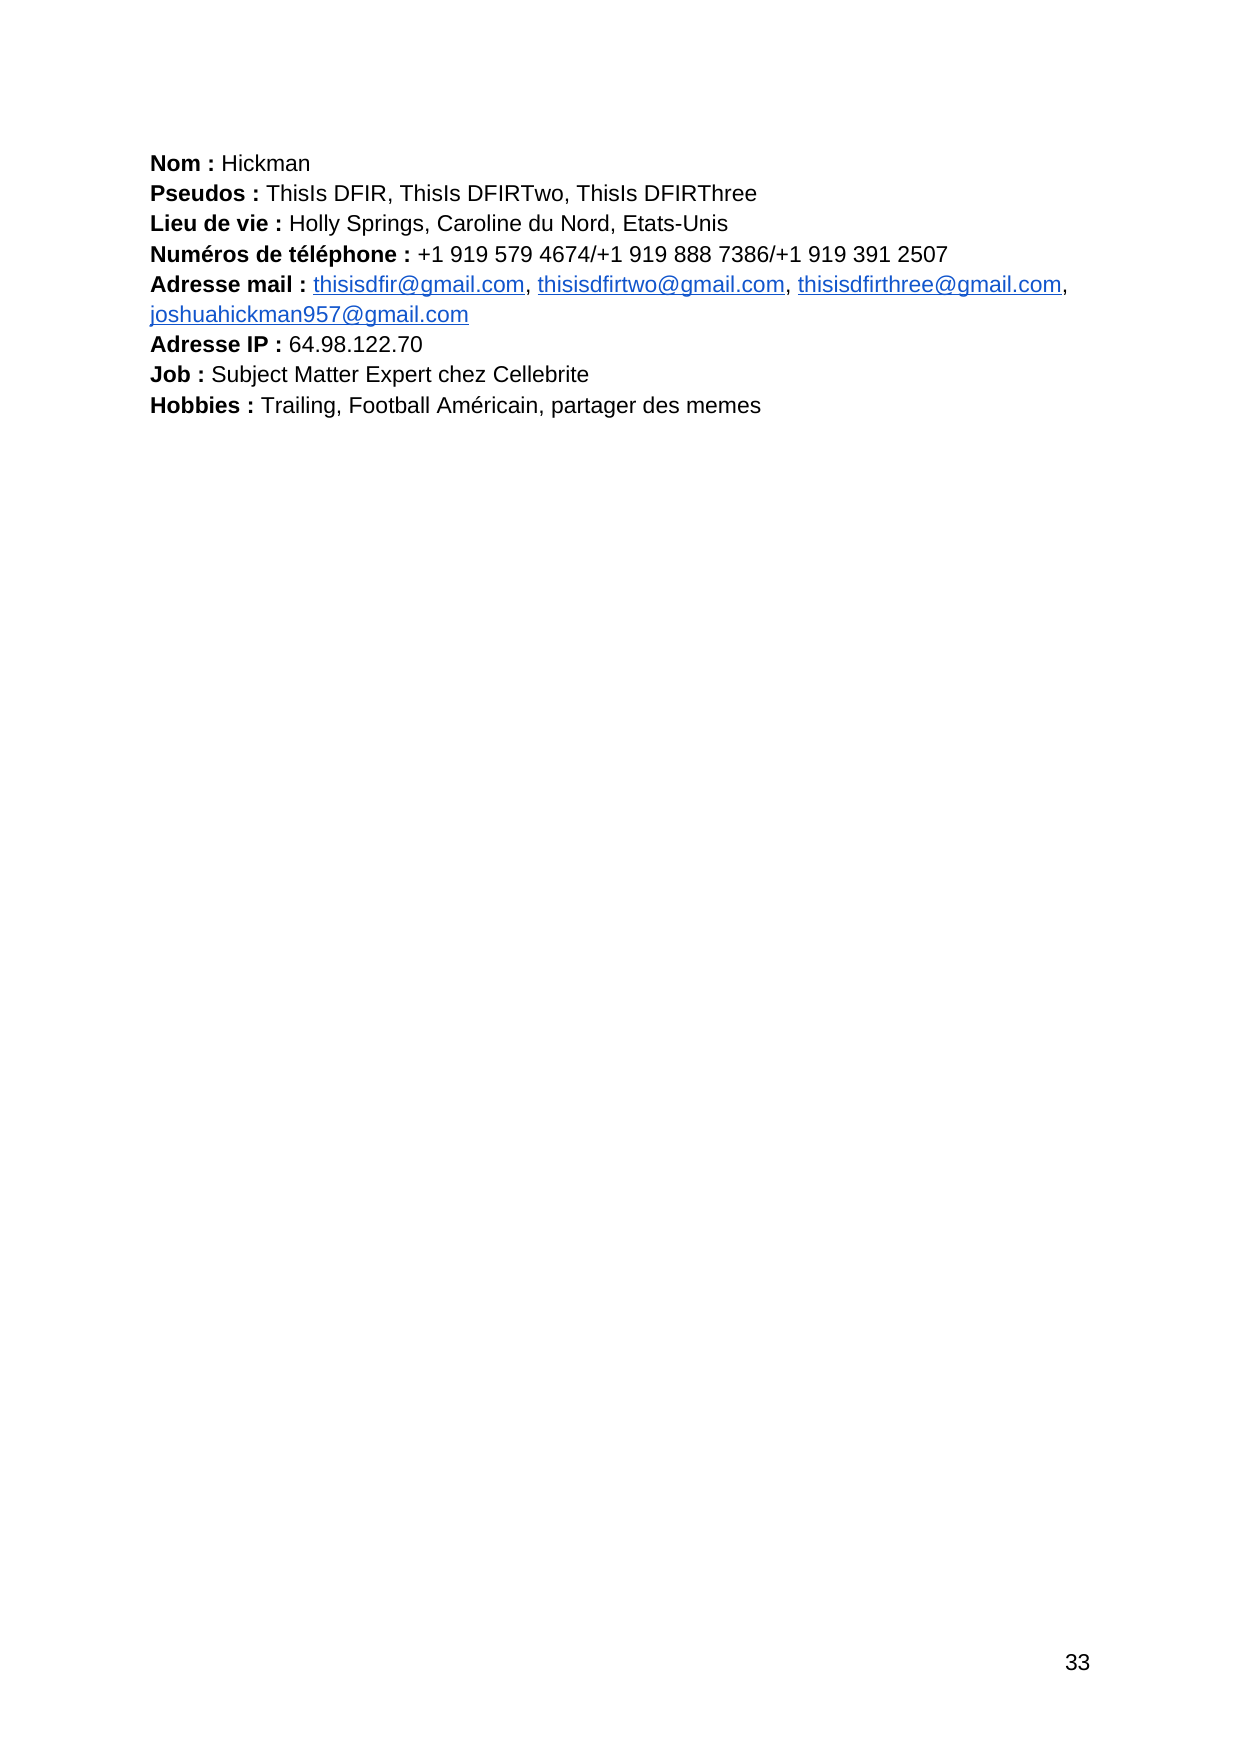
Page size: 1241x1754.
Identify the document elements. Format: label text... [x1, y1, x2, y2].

text Hobbies : Trailing, Football Américain, partager des memes [150, 392, 1090, 418]
text Job : Subject Matter Expert chez Cellebrite [150, 361, 1090, 388]
text Adresse IP : 64.98.122.70 [150, 331, 1090, 358]
text Pseudos : ThisIs DFIR, ThisIs DFIRTwo, ThisIs DFIRThree [150, 180, 1090, 207]
text Adresse mail : thisisdfir@gmail.com, thisisdfirtwo@gmail.com, thisisdfirthree@gmail.com, joshuahickman957@gmail.com [150, 271, 1090, 327]
text Nom : Hickman [150, 150, 1090, 176]
text Lieu de vie : Holly Springs, Caroline du Nord, Etats-Unis [150, 210, 1090, 237]
text Numéros de téléphone : +1 919 579 4674/+1 919 888 7386/+1 919 391 2507 [150, 241, 1090, 267]
